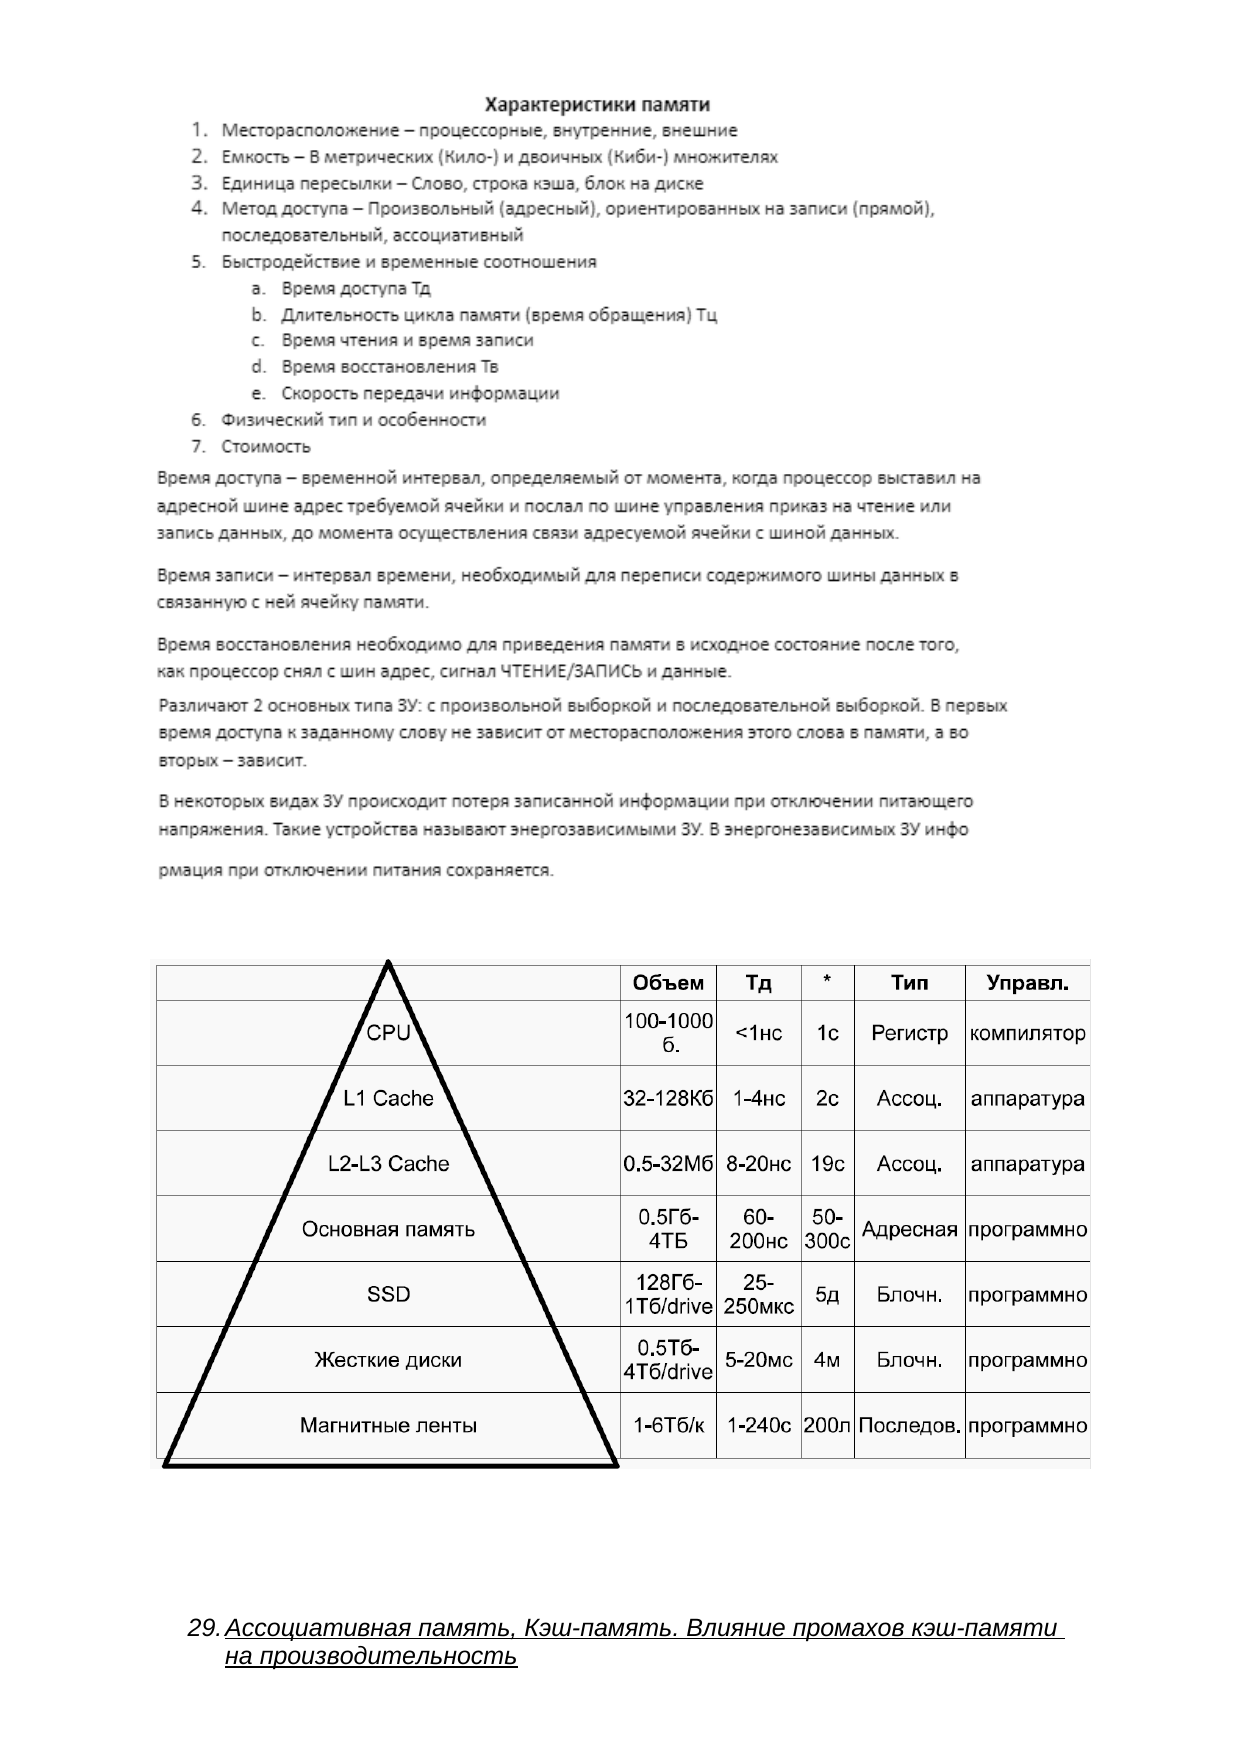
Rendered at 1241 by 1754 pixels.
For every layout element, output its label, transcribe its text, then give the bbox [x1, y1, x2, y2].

picture [150, 959, 1091, 1469]
picture [150, 693, 1018, 895]
list Ассоциативная память, Кэш-память. Влияние промахов кэш-памяти на производительность [187, 1613, 1090, 1670]
picture [150, 88, 1032, 459]
picture [150, 462, 1030, 690]
